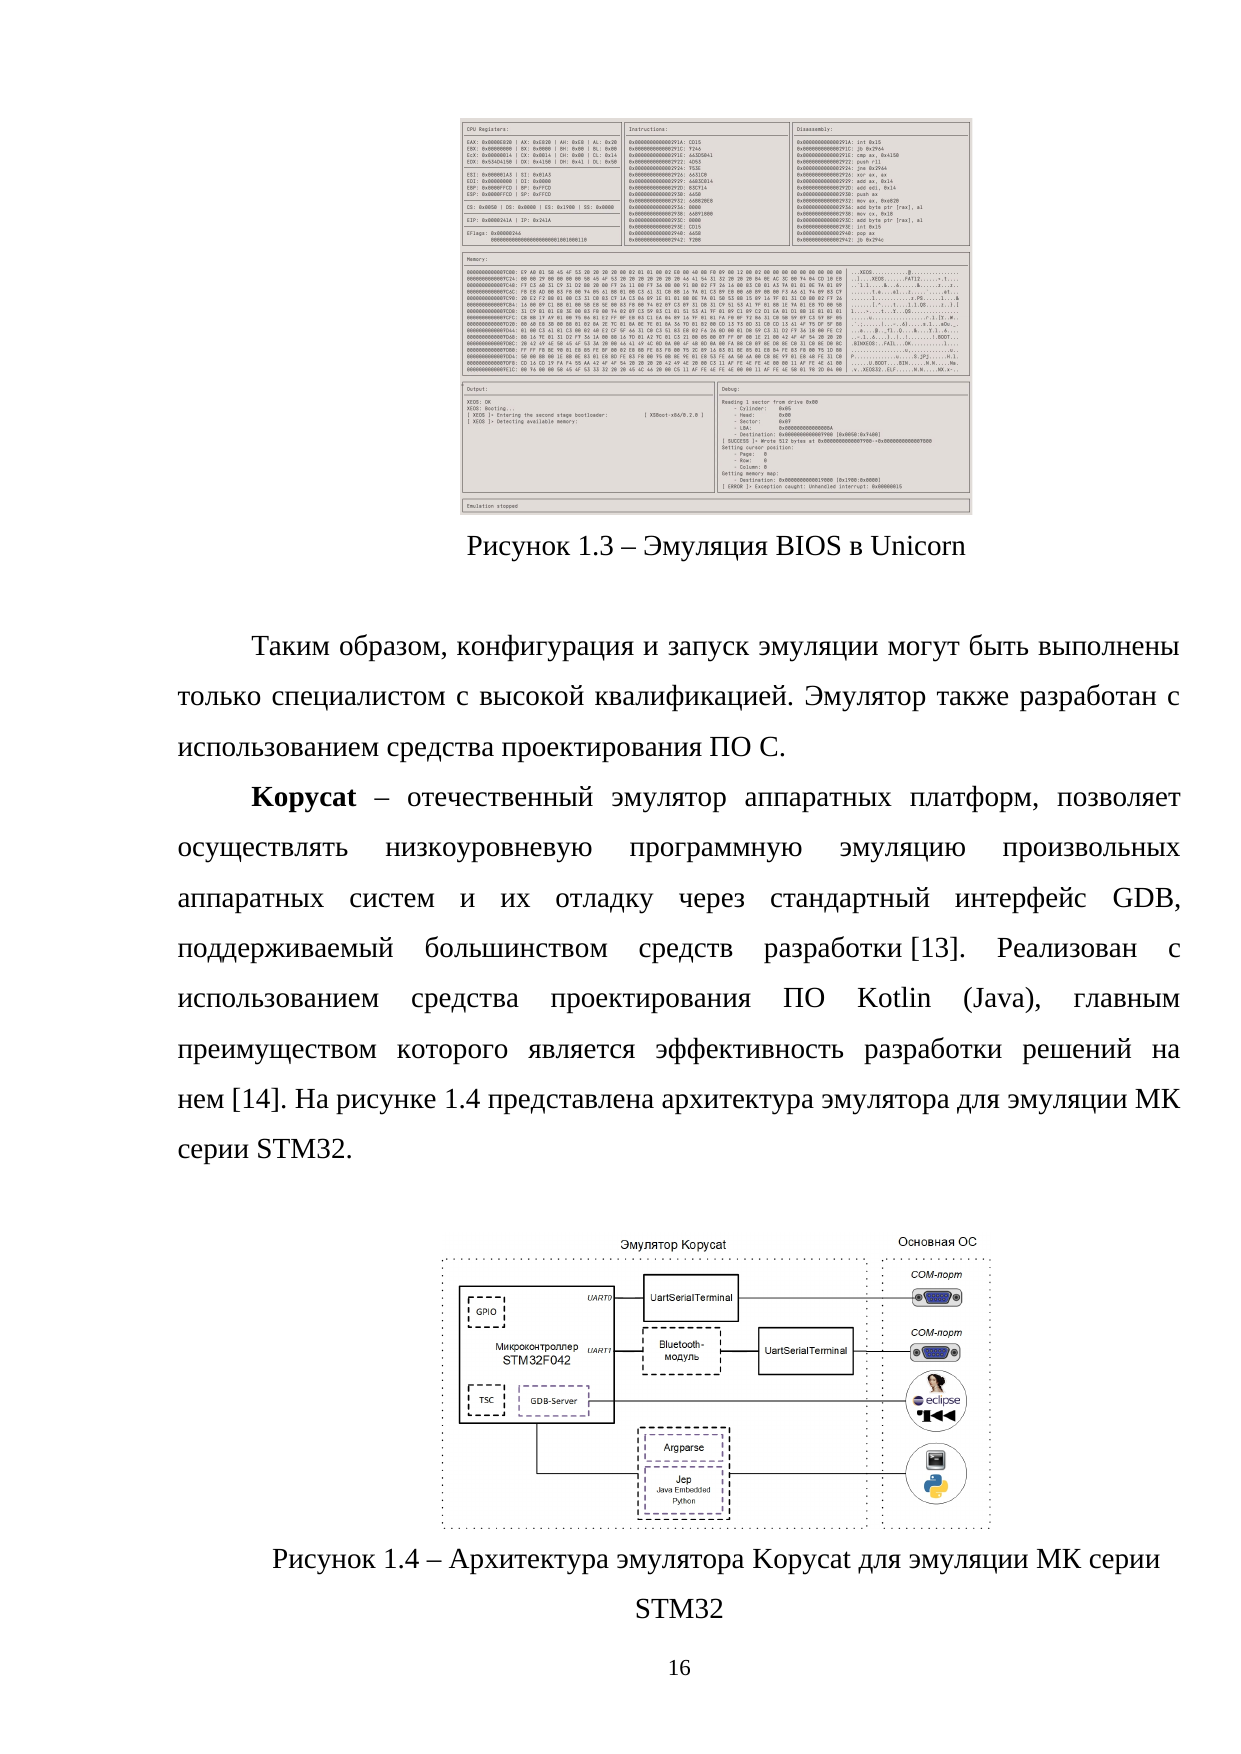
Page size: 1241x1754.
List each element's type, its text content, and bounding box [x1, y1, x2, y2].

picture [441, 1232, 991, 1529]
text Таким образом, конфигурация и запуск эмуляции могут быть выполнены только специалистом с высокой квалификацией. Эмулятор также разработан с использованием средства проектирования ПО C. [177, 628, 1181, 762]
picture [460, 118, 973, 515]
text Рисунок 1.4 – Архитектура эмулятора Kopycat для эмуляции МК серии STM32 [177, 1541, 1181, 1625]
text Рисунок 1.3 – Эмуляция BIOS в Unicorn [177, 528, 1181, 561]
text Kopycat – отечественный эмулятор аппаратных платформ, позволяет осуществлять низкоуровневую программную эмуляцию произвольных аппаратных систем и их отладку через стандартный интерфейс GDB, поддерживаемый большинством средств разработки [13]. Реализован с использованием средства проектирования ПО Kotlin (Java), главным преимуществом которого является эффективность разработки решений на нем [14]. На рисунке 1.4 представлена архитектура эмулятора для эмуляции МК серии STM32. [177, 779, 1181, 1165]
